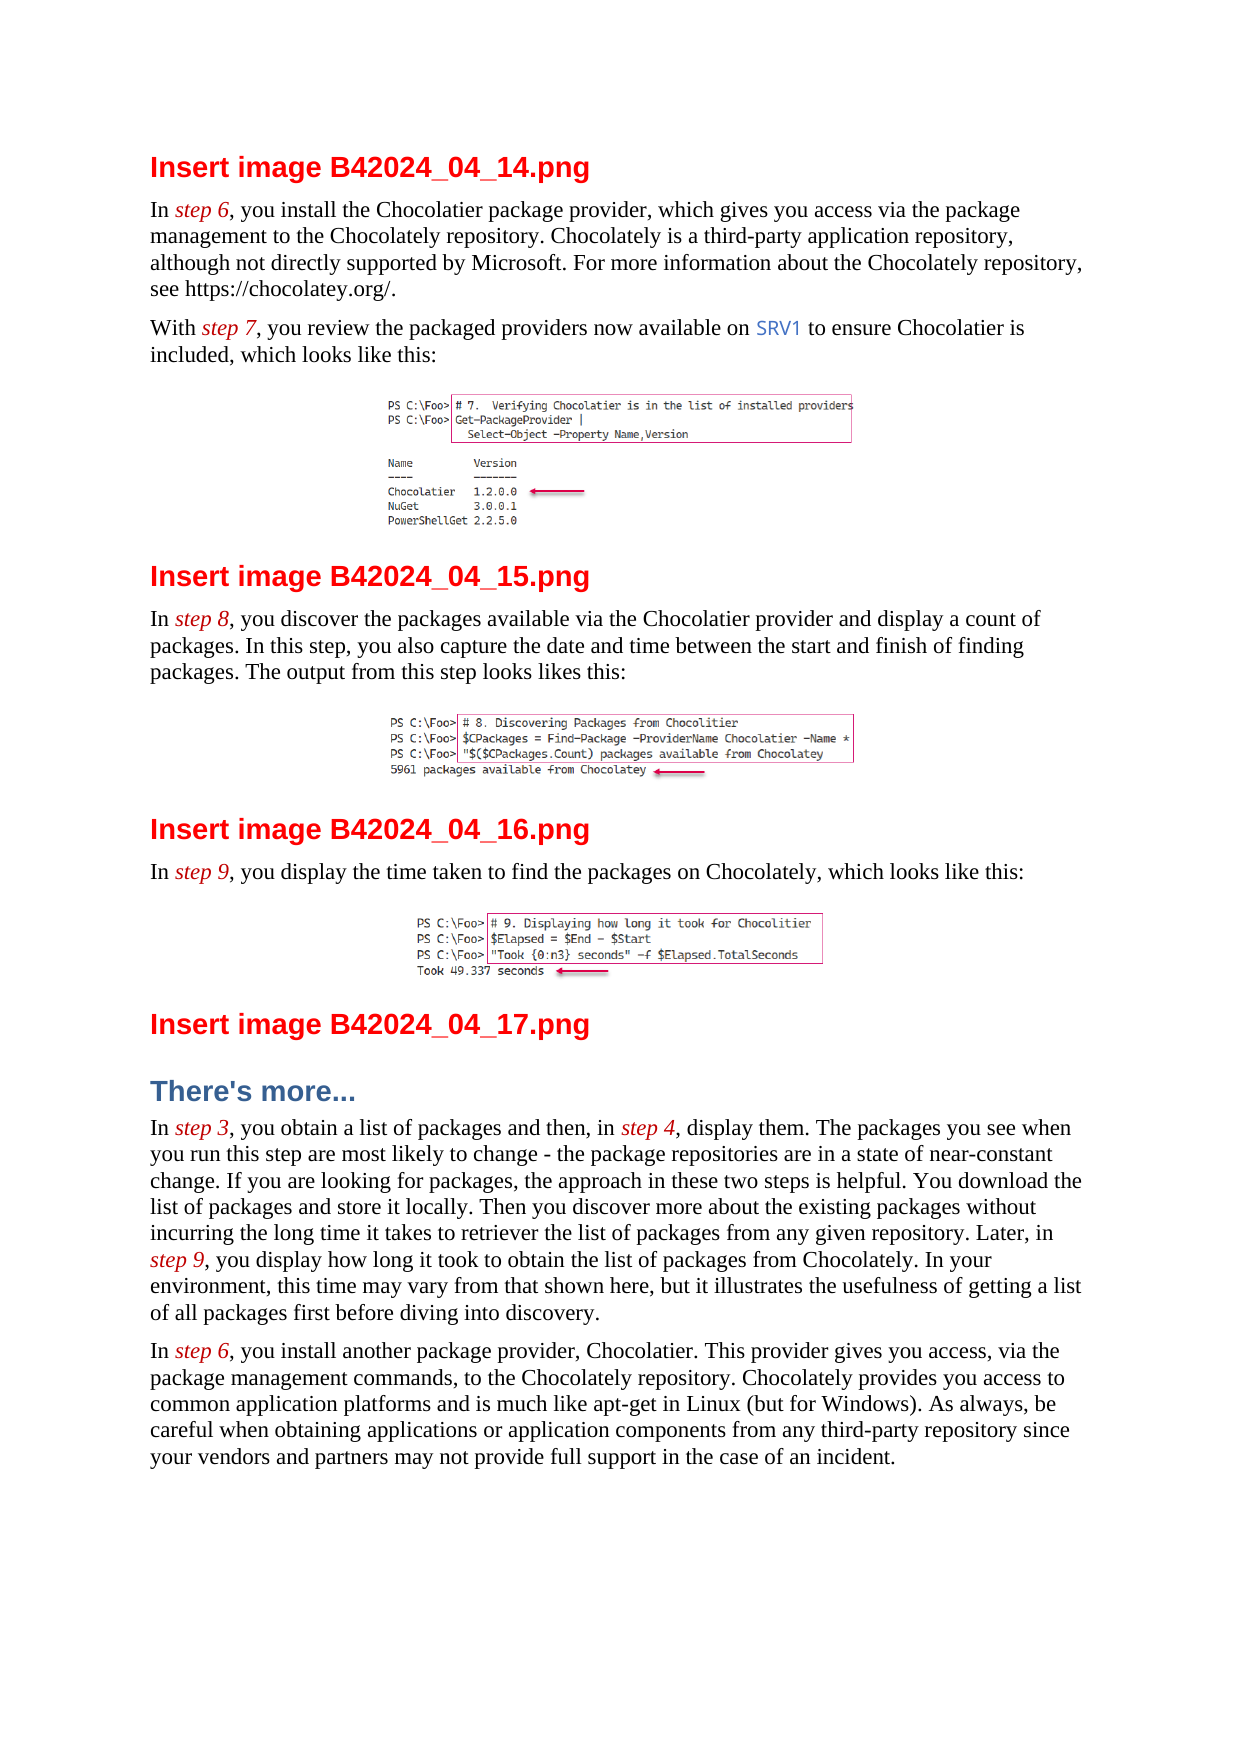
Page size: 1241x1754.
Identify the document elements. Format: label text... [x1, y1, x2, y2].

picture [378, 392, 862, 535]
picture [406, 909, 834, 983]
text Insert image B42024_04_16.png [150, 812, 1090, 846]
text In step 6, you install another package provider, Chocolatier. This provider gives you access, via the package management commands, to the Chocolately repository. Chocolately provides you access to common application platforms and is much like apt-get in Linux (but for Windows). As always, be careful when obtaining applications or application components from any third-party repository since your vendors and partners may not provide full support in the case of an incident. [150, 1337, 1090, 1469]
text Insert image B42024_04_14.png [150, 150, 1090, 183]
text In step 9, you display the time taken to find the packages on Chocolately, which looks like this: [150, 858, 1090, 885]
text Insert image B42024_04_15.png [150, 559, 1090, 593]
text With step 7, you review the packaged providers now available on SRV1 to ensure Chocolatier is included, which looks like this: [150, 314, 1090, 367]
subtitle There's more... [150, 1074, 1090, 1108]
text In step 8, you discover the packages available via the Chocolatier provider and display a count of packages. In this step, you also capture the date and time between the start and finish of finding packages. The output from this step looks likes this: [150, 605, 1090, 684]
text In step 6, you install the Chocolatier package provider, which gives you access via the package management to the Chocolately repository. Chocolately is a third-party application repository, although not directly supported by Microsoft. For more information about the Chocolately repository, see https://chocolatey.org/. [150, 196, 1090, 301]
text In step 3, you obtain a list of packages and then, in step 4, display them. The packages you see when you run this step are most likely to change - the package repositories are in a state of near-constant change. If you are looking for packages, the approach in these two steps is helpful. You download the list of packages and store it locally. Then you discover more about the existing packages without incurring the long time it takes to retriever the list of packages from any given repository. Later, in step 9, you display how long it took to obtain the list of packages from Chocolately. In your environment, this time may vary from that shown here, but it illustrates the usefulness of getting a list of all packages first before diving into discovery. [150, 1114, 1090, 1325]
picture [381, 709, 860, 788]
text Insert image B42024_04_17.png [150, 1007, 1090, 1041]
